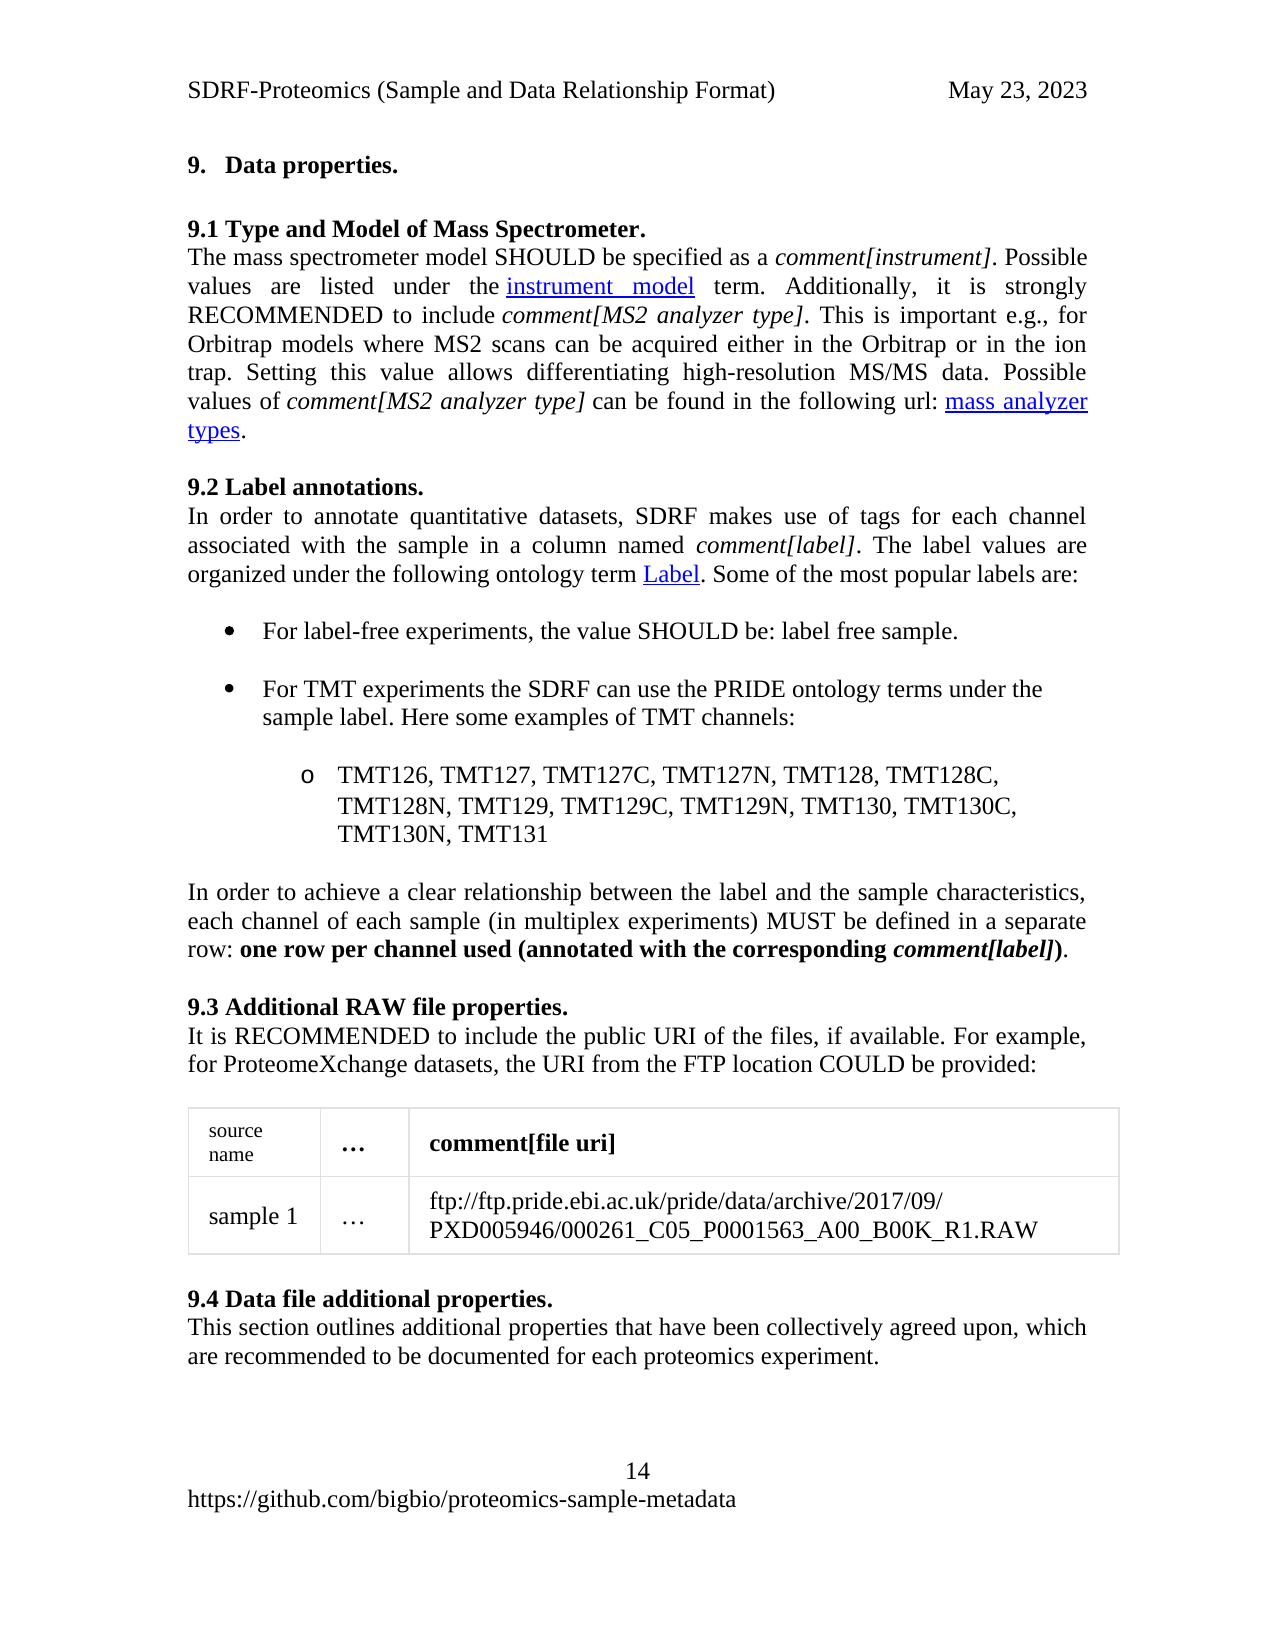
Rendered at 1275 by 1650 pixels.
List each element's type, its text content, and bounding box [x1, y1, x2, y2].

text In order to achieve a clear relationship between the label and the sample characteristics, each channel of each sample (in multiplex experiments) MUST be defined in a separate row: one row per channel used (annotated with the corresponding comment[label]). [187, 877, 1087, 963]
list TMT126, TMT127, TMT127C, TMT127N, TMT128, TMT128C, TMT128N, TMT129, TMT129C, TMT129N, TMT130, TMT130C, TMT130N, TMT131 [300, 760, 1087, 848]
table_header …​ [321, 1109, 408, 1176]
text It is RECOMMENDED to include the public URI of the files, if available. For example, for ProteomeXchange datasets, the URI from the FTP location COULD be provided: [187, 1021, 1087, 1078]
text The mass spectrometer model SHOULD be specified as a comment[instrument]. Possible values are listed under the instrument model term. Additionally, it is strongly RECOMMENDED to include comment[MS2 analyzer type]. This is important e.g., for Orbitrap models where MS2 scans can be acquired either in the Orbitrap or in the ion trap. Setting this value allows differentiating high-resolution MS/MS data. Possible values of comment[MS2 analyzer type] can be found in the following url: mass analyzer types. [187, 242, 1087, 444]
table_cell ftp://ftp.pride.ebi.ac.uk/pride/data/archive/2017/09/PXD005946/000261_C05_P0001563_A00_B00K_R1.RAW [410, 1177, 1118, 1253]
subtitle 9.4 Data file additional properties. [187, 1284, 1087, 1312]
table_cell …​ [321, 1177, 408, 1253]
table_header comment[file uri] [410, 1109, 1118, 1176]
list For label-free experiments, the value SHOULD be: label free sample. [225, 616, 1087, 645]
table_header source name [189, 1109, 320, 1176]
text This section outlines additional properties that have been collectively agreed upon, which are recommended to be documented for each proteomics experiment. [187, 1312, 1087, 1370]
subtitle 9.3 Additional RAW file properties. [187, 992, 1087, 1021]
subtitle 9.2 Label annotations. [187, 472, 1087, 501]
text In order to annotate quantitative datasets, SDRF makes use of tags for each channel associated with the sample in a column named comment[label]. The label values are organized under the following ontology term Label. Some of the most popular labels are: [187, 501, 1087, 587]
subtitle Data properties. [187, 150, 1087, 179]
table_cell sample 1 [189, 1177, 320, 1253]
list For TMT experiments the SDRF can use the PRIDE ontology terms under the sample label. Here some examples of TMT channels: [225, 674, 1087, 731]
subtitle 9.1 Type and Model of Mass Spectrometer. [187, 214, 1087, 242]
